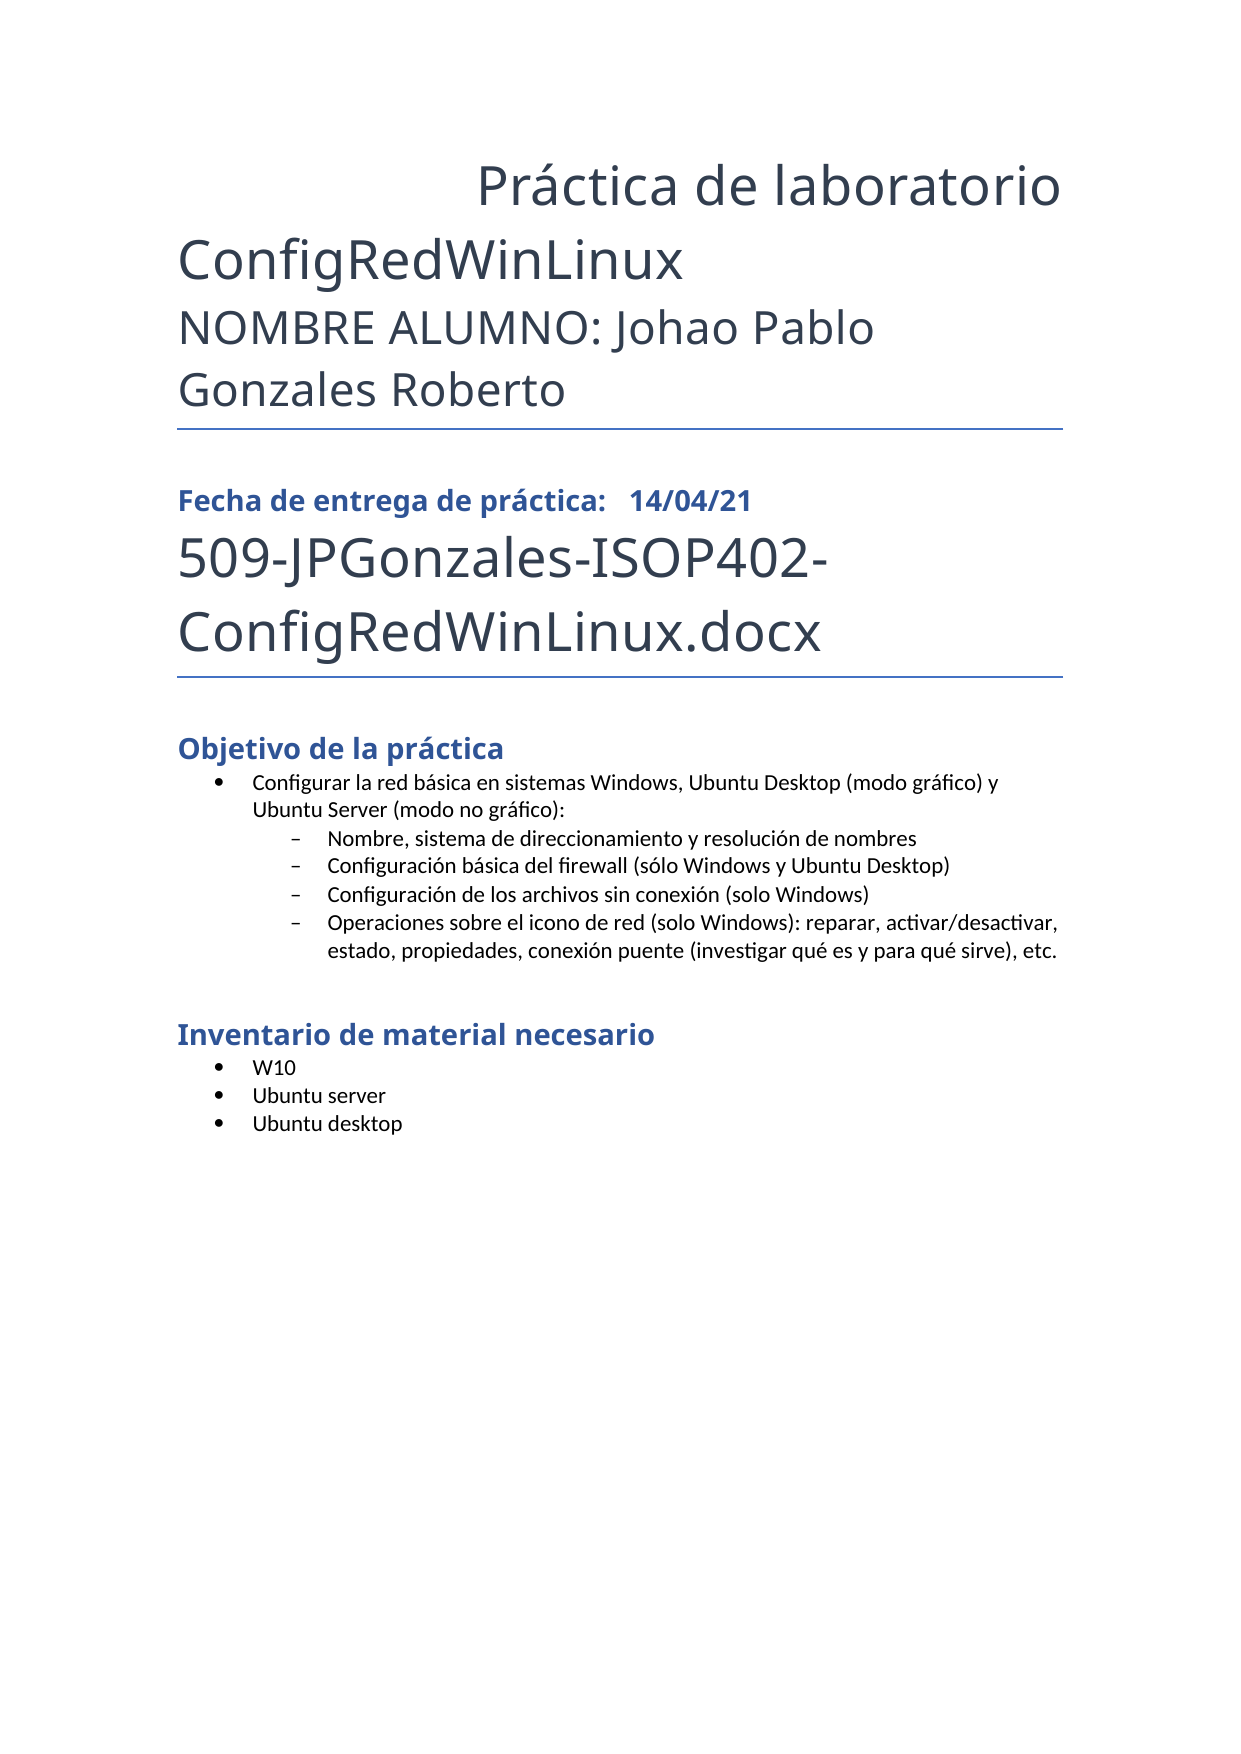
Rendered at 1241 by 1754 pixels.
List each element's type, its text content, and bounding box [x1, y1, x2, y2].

title 509-JPGonzales-ISOP402-ConfigRedWinLinux.docx [177, 520, 1063, 676]
subtitle Fecha de entrega de práctica: 14/04/21 [177, 480, 1063, 520]
list Operaciones sobre el icono de red (solo Windows): reparar, activar/desactivar, estado, propiedades, conexión puente (investigar qué es y para qué sirve), etc. [290, 908, 1063, 964]
list Configurar la red básica en sistemas Windows, Ubuntu Desktop (modo gráfico) y Ubuntu Server (modo no gráfico): [215, 768, 1063, 824]
subtitle Inventario de material necesario [177, 1014, 1063, 1053]
list Ubuntu desktop [215, 1109, 1063, 1137]
subtitle Objetivo de la práctica [177, 728, 1063, 768]
list Configuración básica del firewall (sólo Windows y Ubuntu Desktop) [290, 852, 1063, 880]
title ConfigRedWinLinux [177, 221, 1063, 295]
title NOMBRE ALUMNO: Johao Pablo Gonzales Roberto [177, 295, 1063, 428]
list Configuración de los archivos sin conexión (solo Windows) [290, 880, 1063, 908]
list W10 [215, 1053, 1063, 1081]
list Ubuntu server [215, 1081, 1063, 1109]
title Práctica de laboratorio [177, 148, 1063, 221]
list Nombre, sistema de direccionamiento y resolución de nombres [290, 824, 1063, 852]
